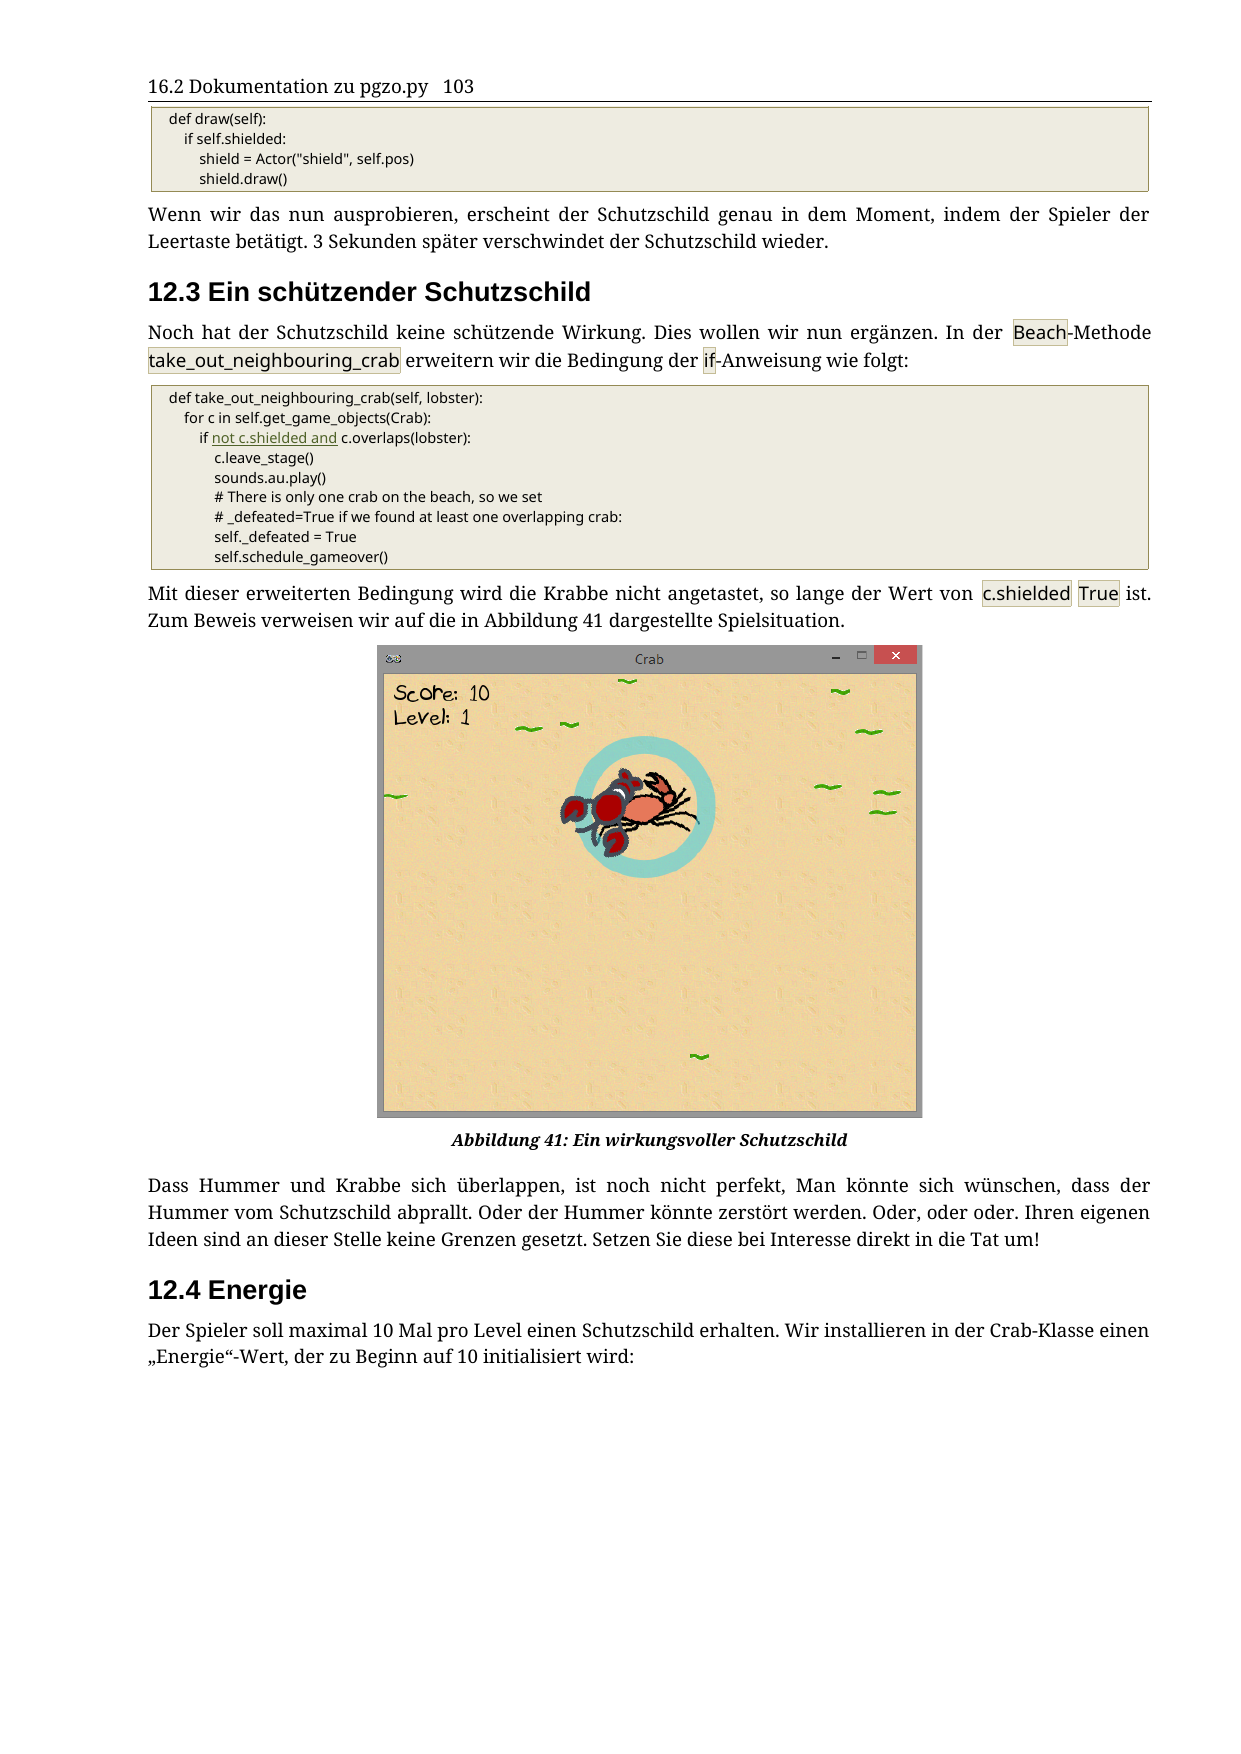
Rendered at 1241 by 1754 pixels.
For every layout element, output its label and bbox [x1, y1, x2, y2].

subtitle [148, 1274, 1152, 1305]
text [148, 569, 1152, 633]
picture [377, 645, 923, 1118]
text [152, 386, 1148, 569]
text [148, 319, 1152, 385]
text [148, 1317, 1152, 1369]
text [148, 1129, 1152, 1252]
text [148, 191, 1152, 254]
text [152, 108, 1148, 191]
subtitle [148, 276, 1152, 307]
